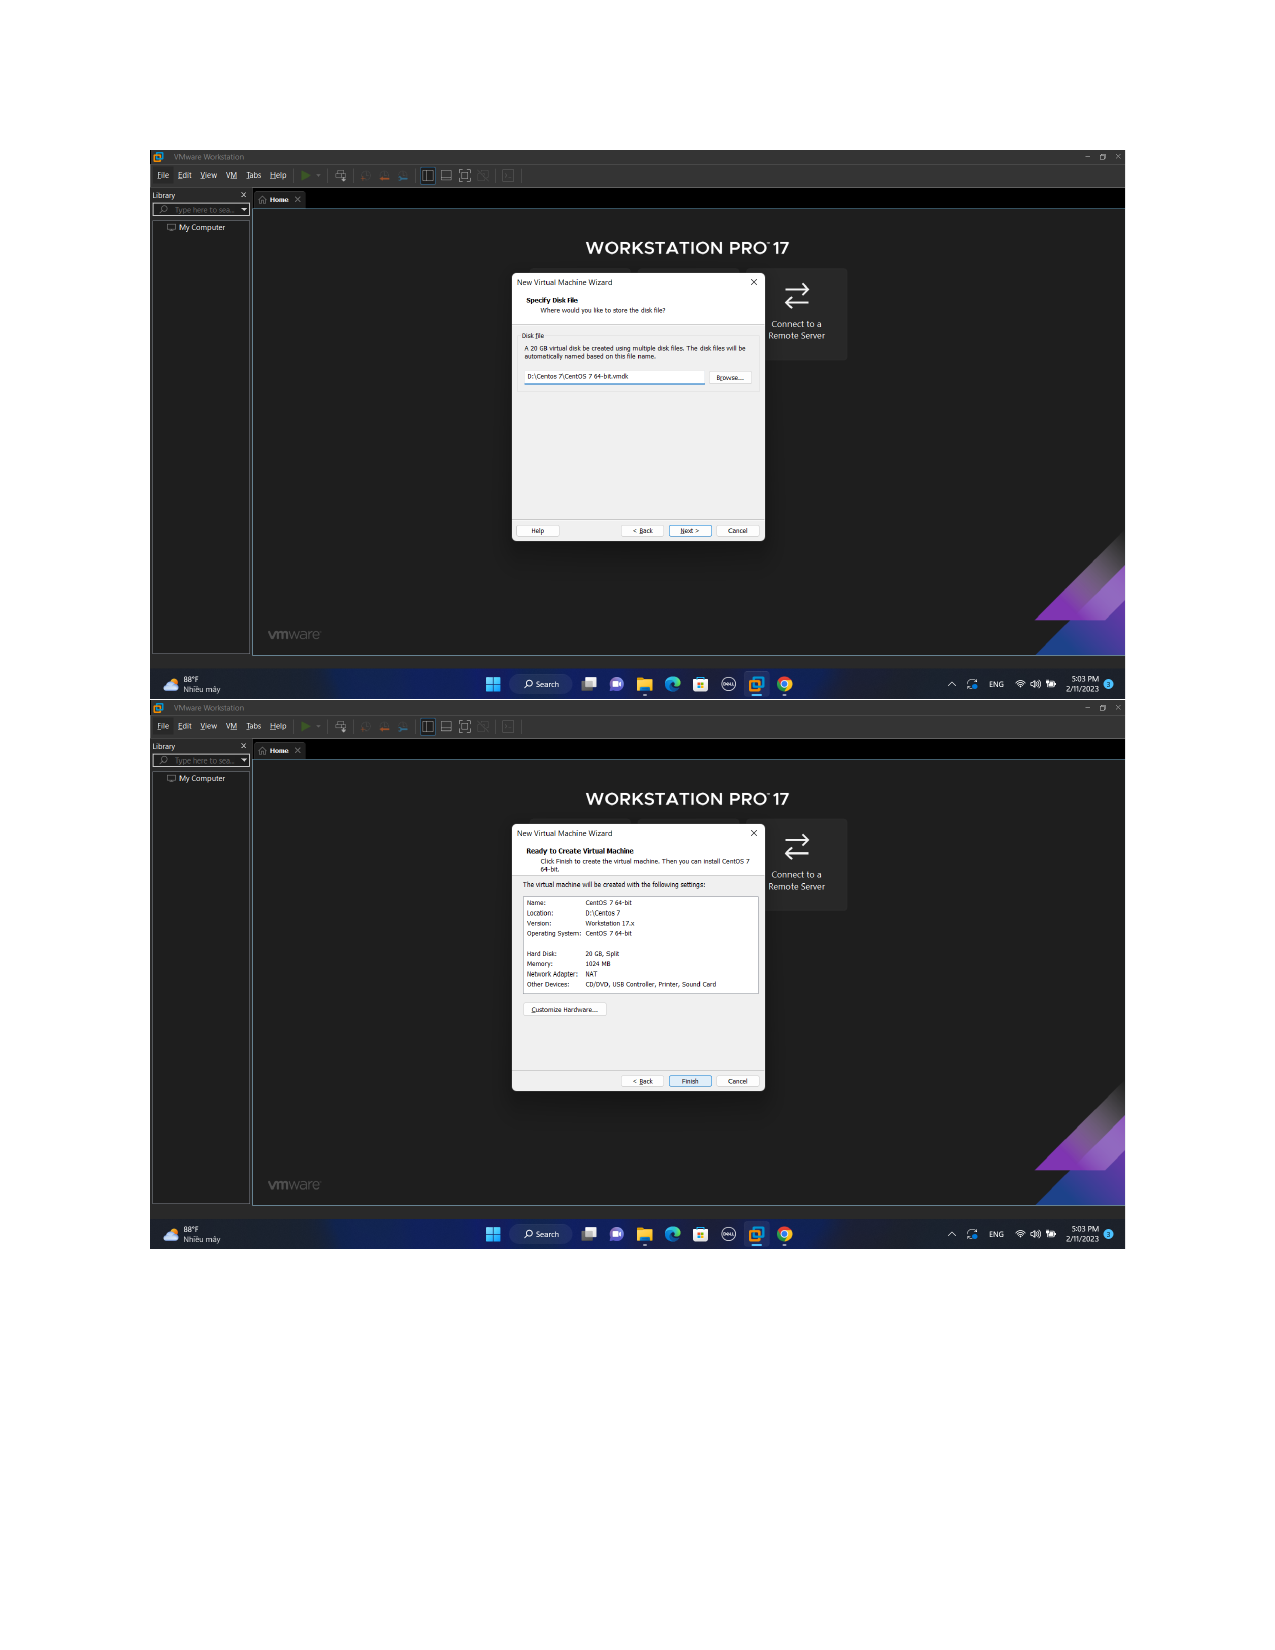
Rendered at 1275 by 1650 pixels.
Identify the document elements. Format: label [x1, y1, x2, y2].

picture [150, 150, 1125, 699]
picture [150, 700, 1125, 1249]
